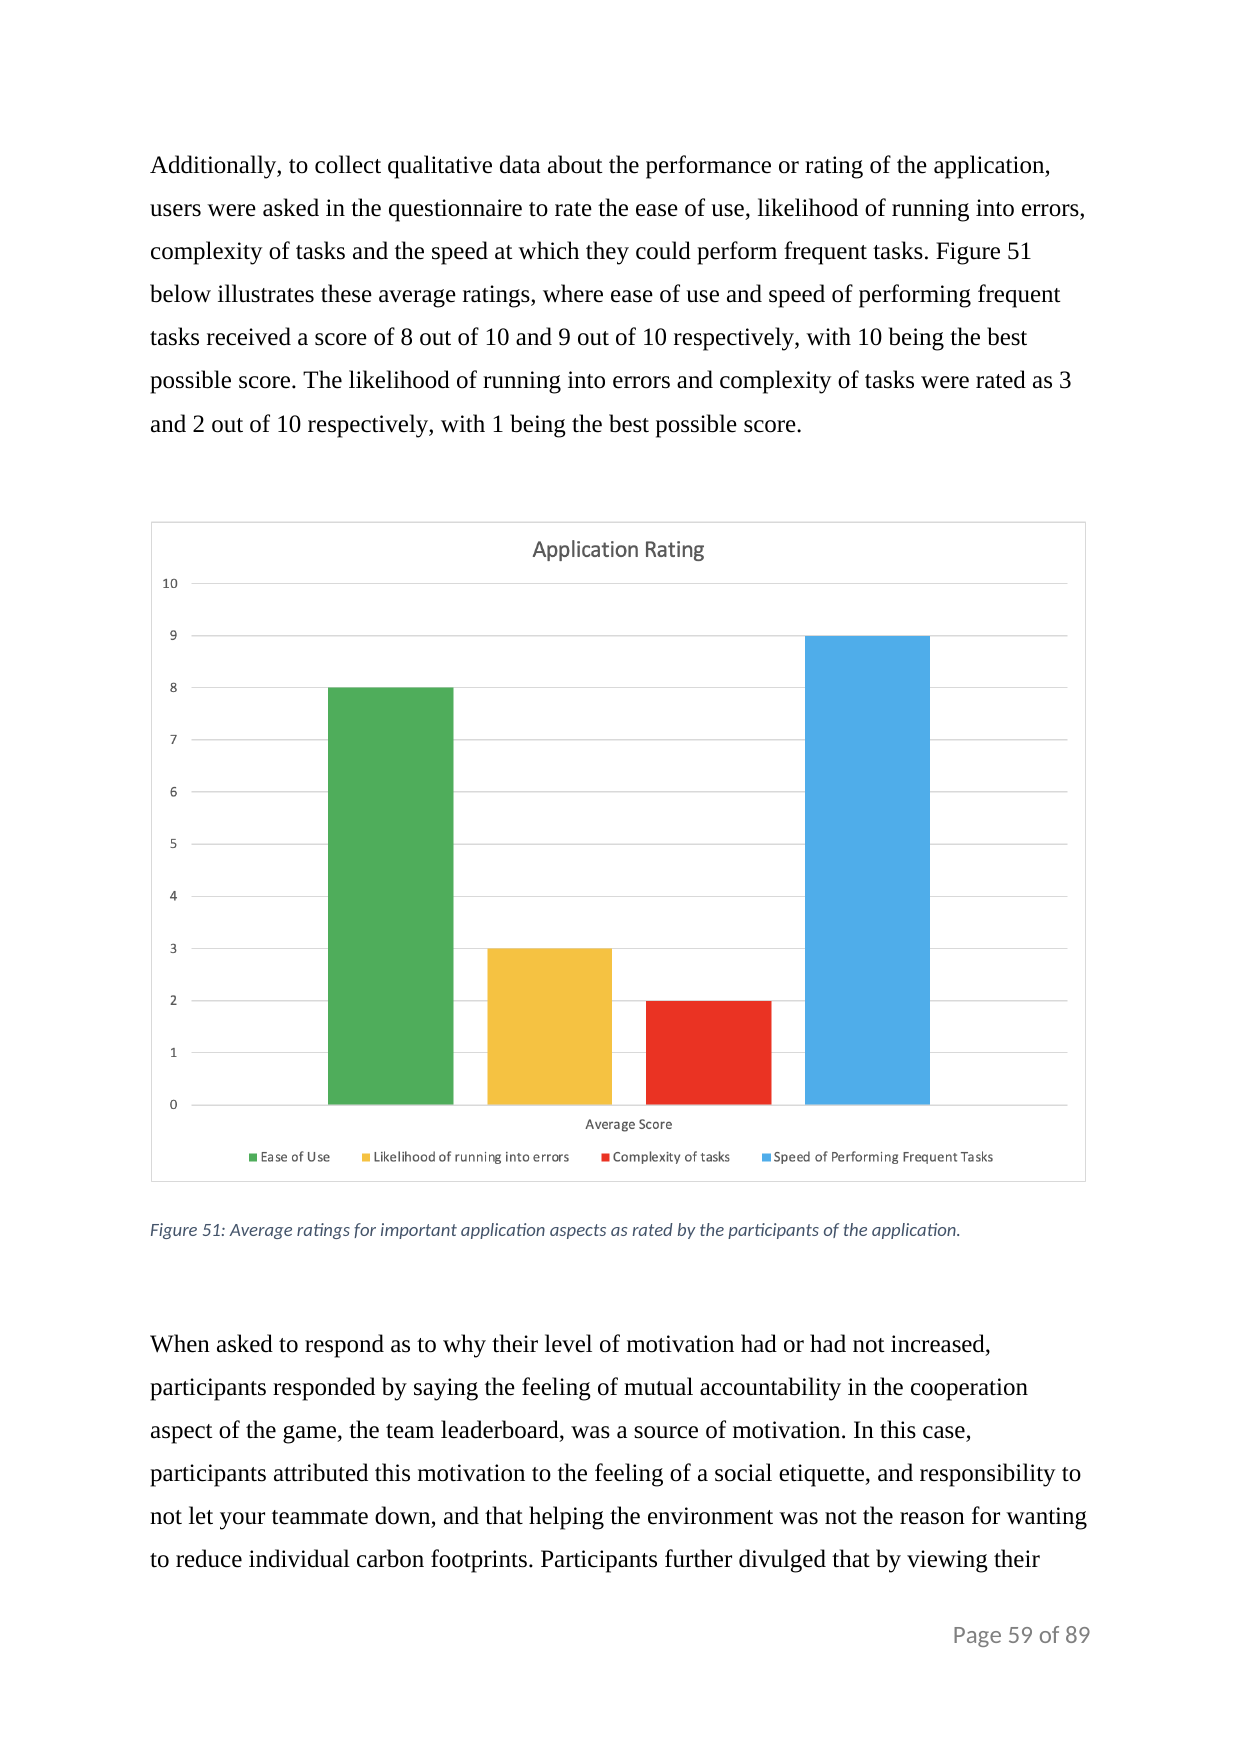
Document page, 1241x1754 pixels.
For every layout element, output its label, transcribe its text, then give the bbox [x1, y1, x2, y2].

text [150, 1329, 1090, 1573]
picture [150, 514, 1087, 1184]
text Additionally, to collect qualitative data about the performance or rating of the application, users were asked in the questionnaire to rate the ease of use, likelihood of running into errors, complexity of tasks and the speed at which they could perform frequent tasks. Figure 51 below illustrates these average ratings, where ease of use and speed of performing frequent tasks received a score of 8 out of 10 and 9 out of 10 respectively, with 10 being the best possible score. The likelihood of running into errors and complexity of tasks were rated as 3 and 2 out of 10 respectively, with 1 being the best possible score. [150, 150, 1090, 437]
